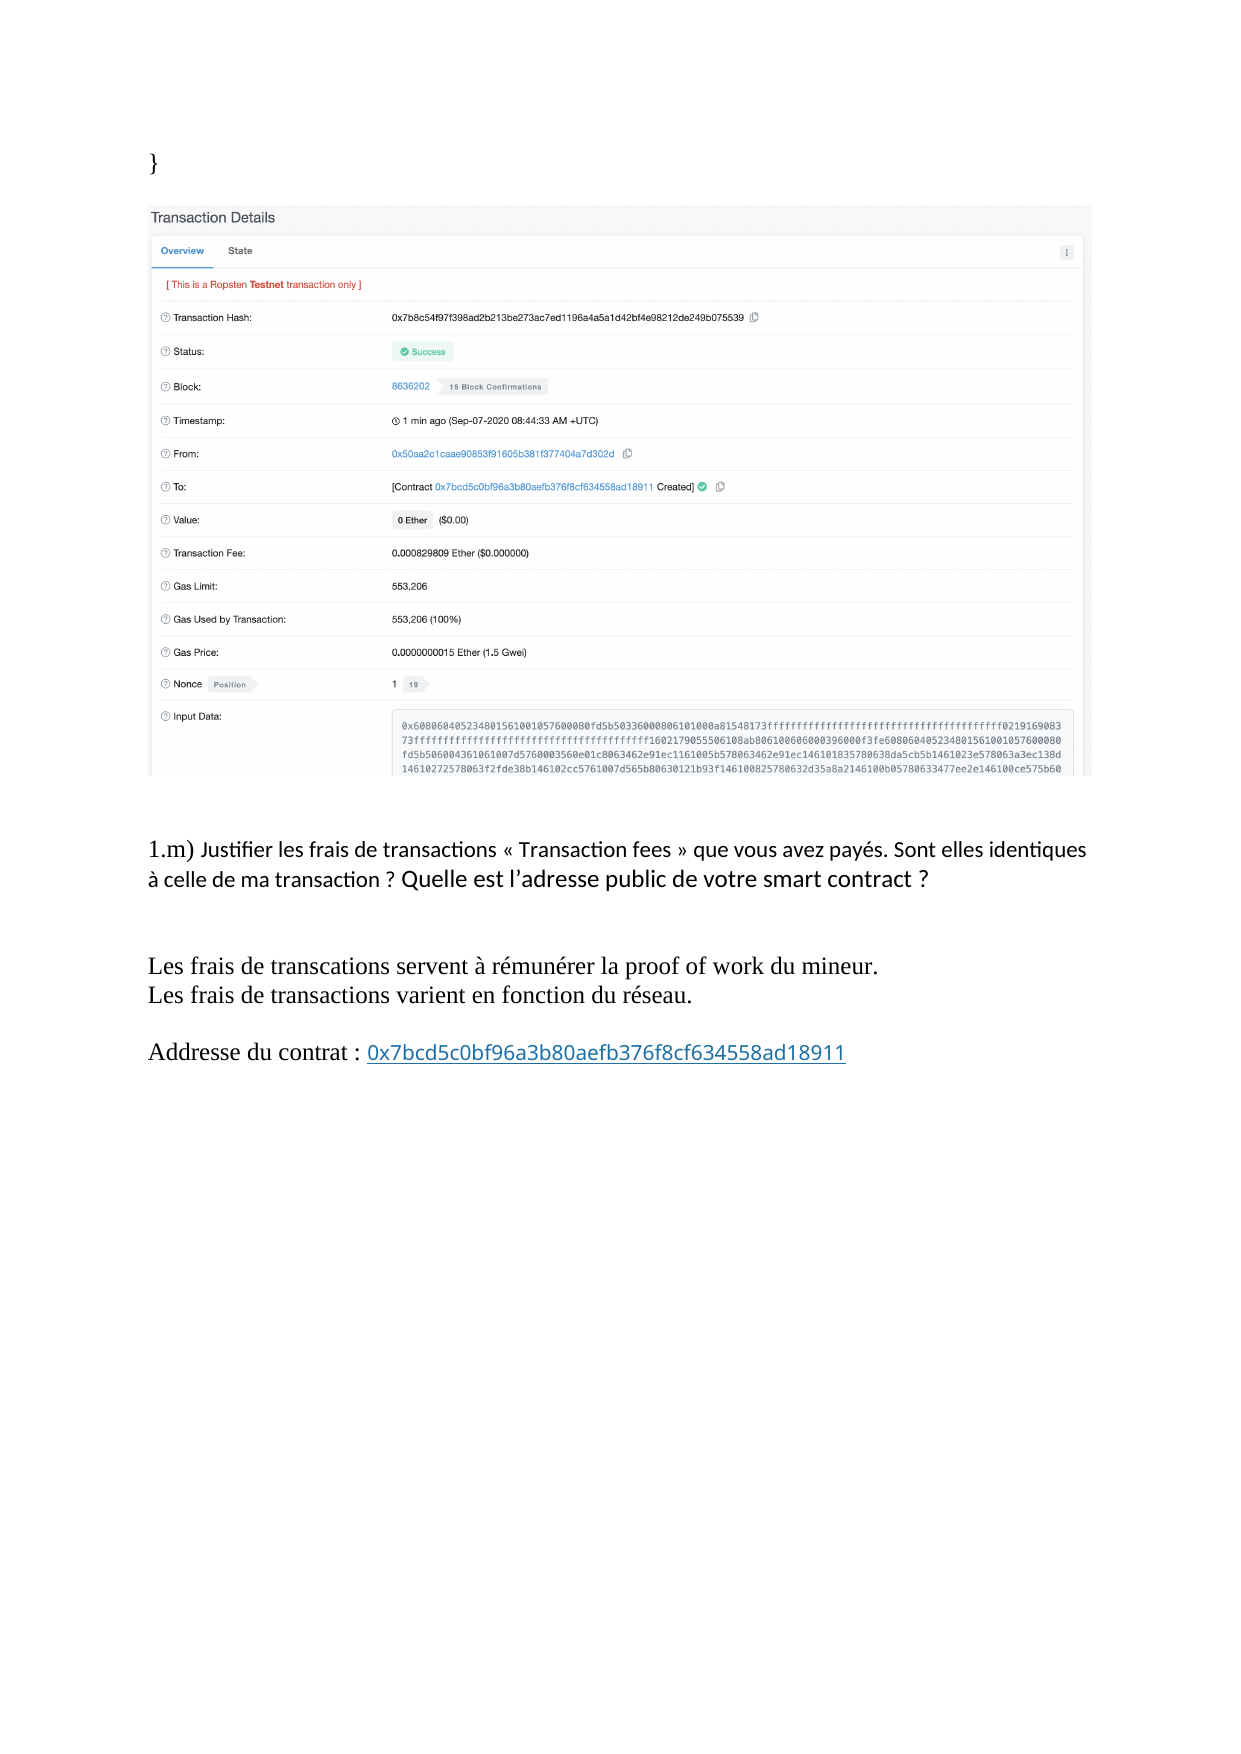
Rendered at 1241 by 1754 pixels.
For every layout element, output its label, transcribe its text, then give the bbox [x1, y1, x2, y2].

text 1.m) Justifier les frais de transactions « Transaction fees » que vous avez payés. Sont elles identiques à celle de ma transaction ? Quelle est l’adresse public de votre smart contract ? [148, 834, 1093, 893]
text Addresse du contrat : 0x7bcd5c0bf96a3b80aefb376f8cf634558ad18911 [148, 1037, 1093, 1067]
text } [148, 148, 1093, 176]
text Les frais de transcations servent à rémunérer la proof of work du mineur. [148, 951, 1093, 980]
picture [147, 205, 1092, 776]
text Les frais de transactions varient en fonction du réseau. [148, 980, 1093, 1009]
